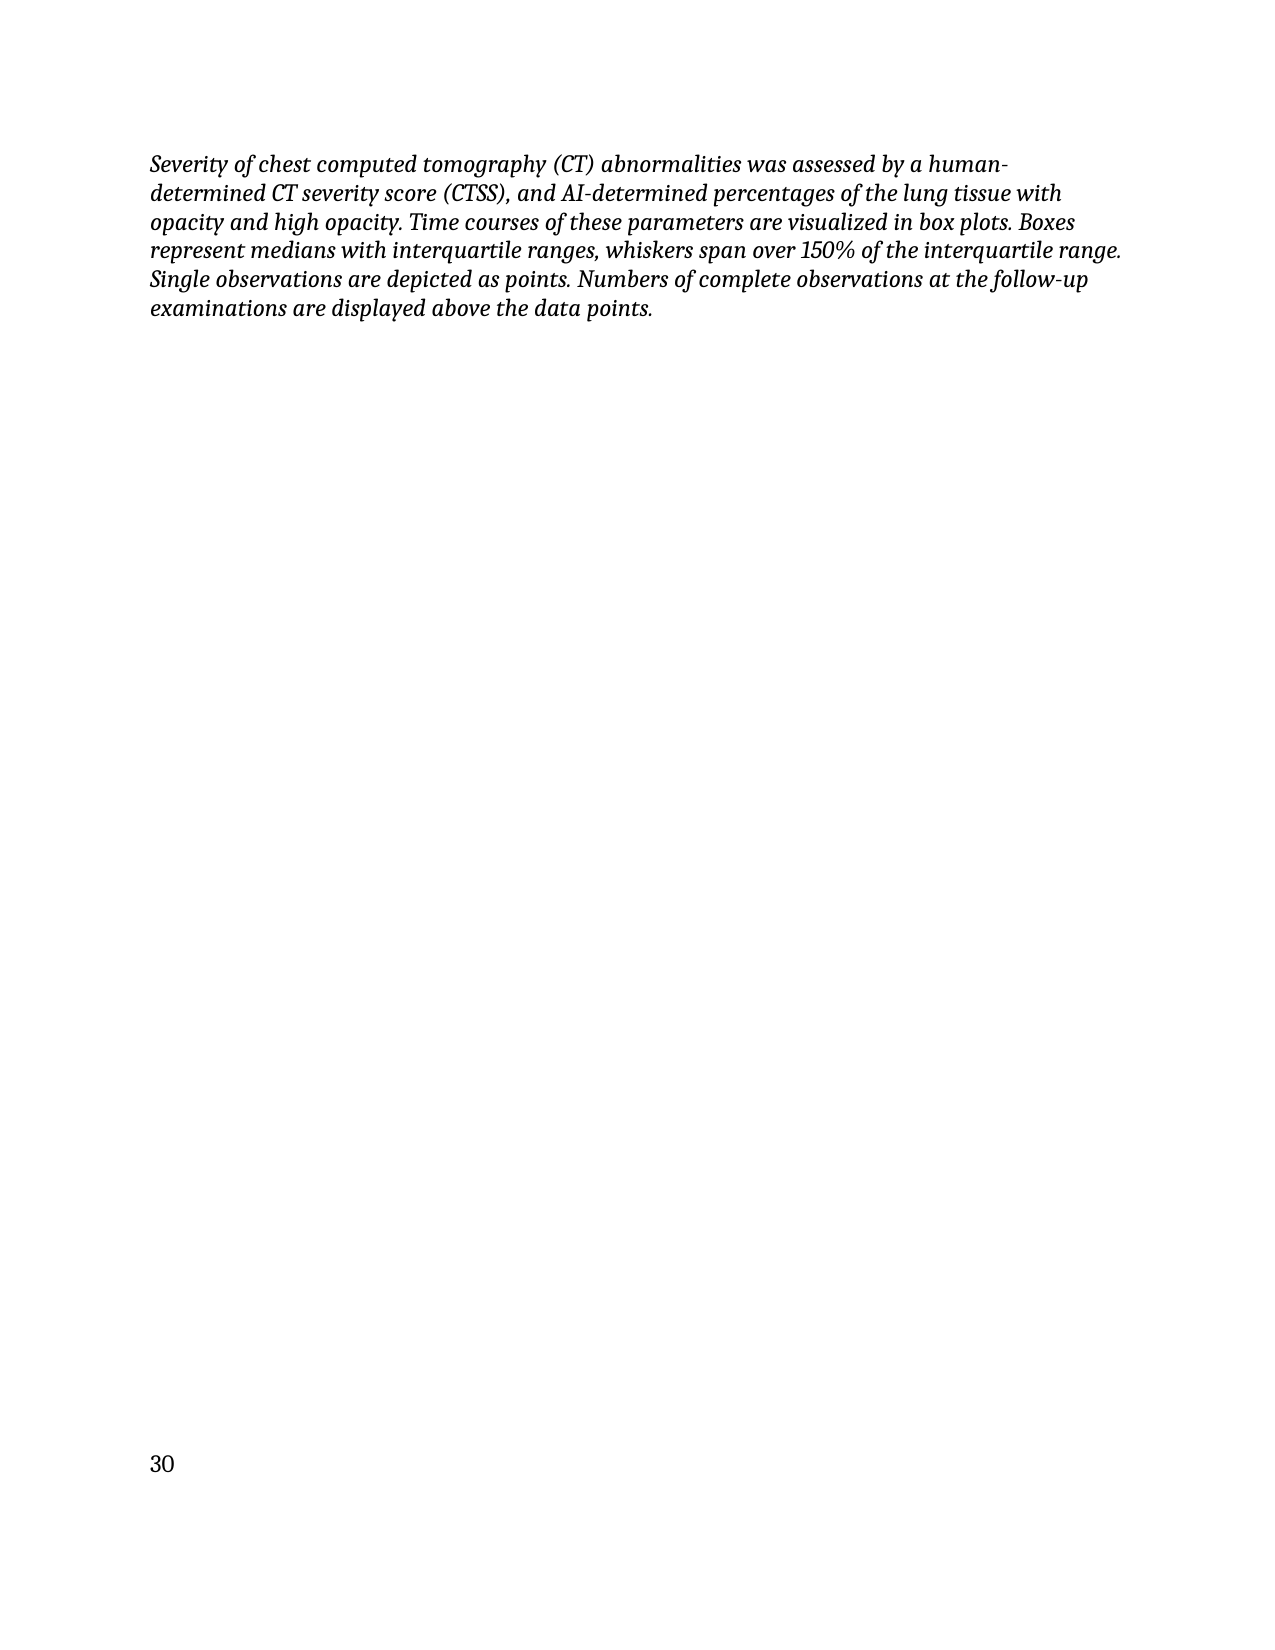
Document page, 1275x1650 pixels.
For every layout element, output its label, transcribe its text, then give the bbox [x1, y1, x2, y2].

text Severity of chest computed tomography (CT) abnormalities was assessed by a human-determined CT severity score (CTSS), and AI-determined percentages of the lung tissue with opacity and high opacity. Time courses of these parameters are visualized in box plots. Boxes represent medians with interquartile ranges, whiskers span over 150% of the interquartile range. Single observations are depicted as points. Numbers of complete observations at the follow-up examinations are displayed above the data points. [150, 150, 1125, 322]
